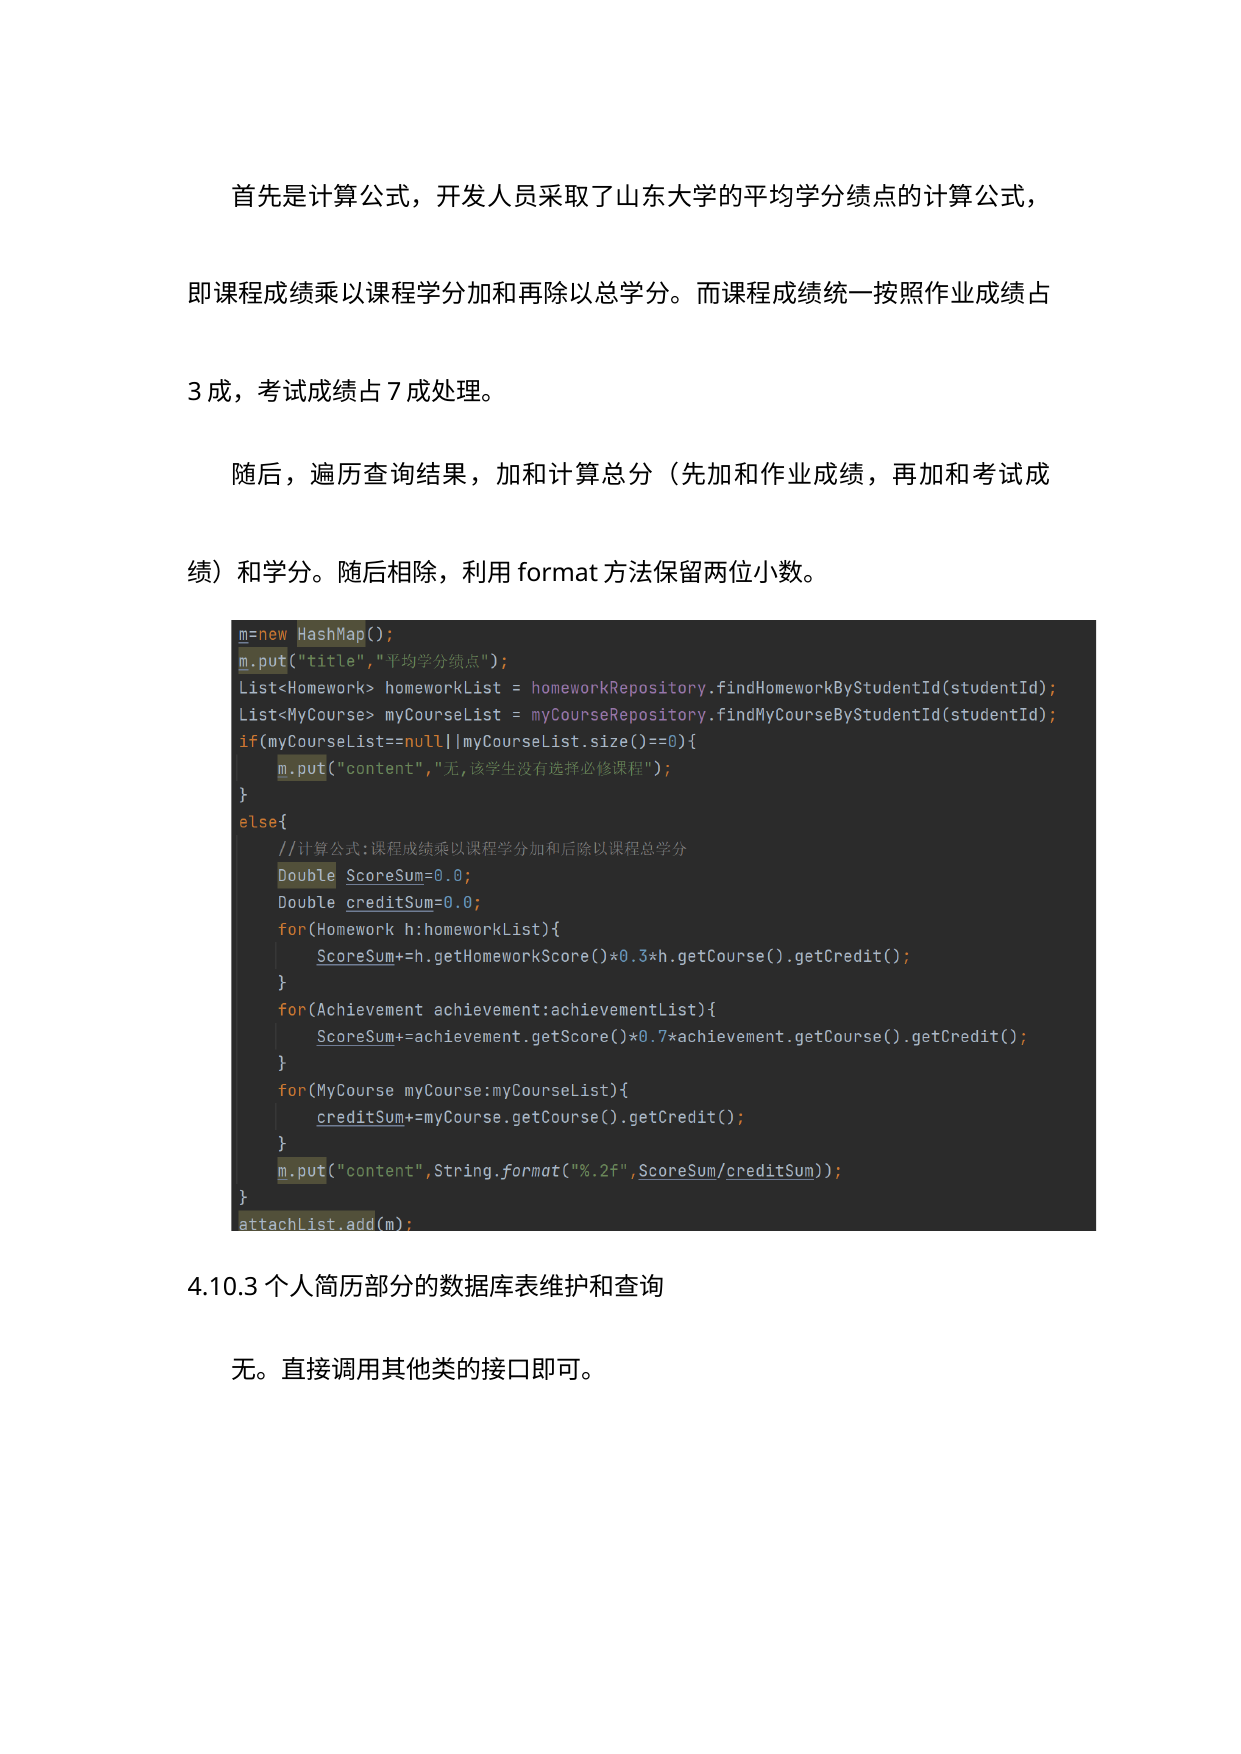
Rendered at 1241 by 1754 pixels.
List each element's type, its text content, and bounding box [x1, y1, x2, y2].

text 首先是计算公式，开发人员采取了山东大学的平均学分绩点的计算公式，即课程成绩乘以课程学分加和再除以总学分。而课程成绩统一按照作业成绩占3成，考试成绩占7成处理。 [187, 162, 1053, 422]
text 无。直接调用其他类的接口即可。 [187, 1335, 1053, 1400]
text 4.10.3 个人简历部分的数据库表维护和查询 [187, 1252, 1053, 1317]
picture [231, 620, 1097, 1231]
text 随后，遍历查询结果，加和计算总分（先加和作业成绩，再加和考试成绩）和学分。随后相除，利用format方法保留两位小数。 [187, 440, 1053, 603]
